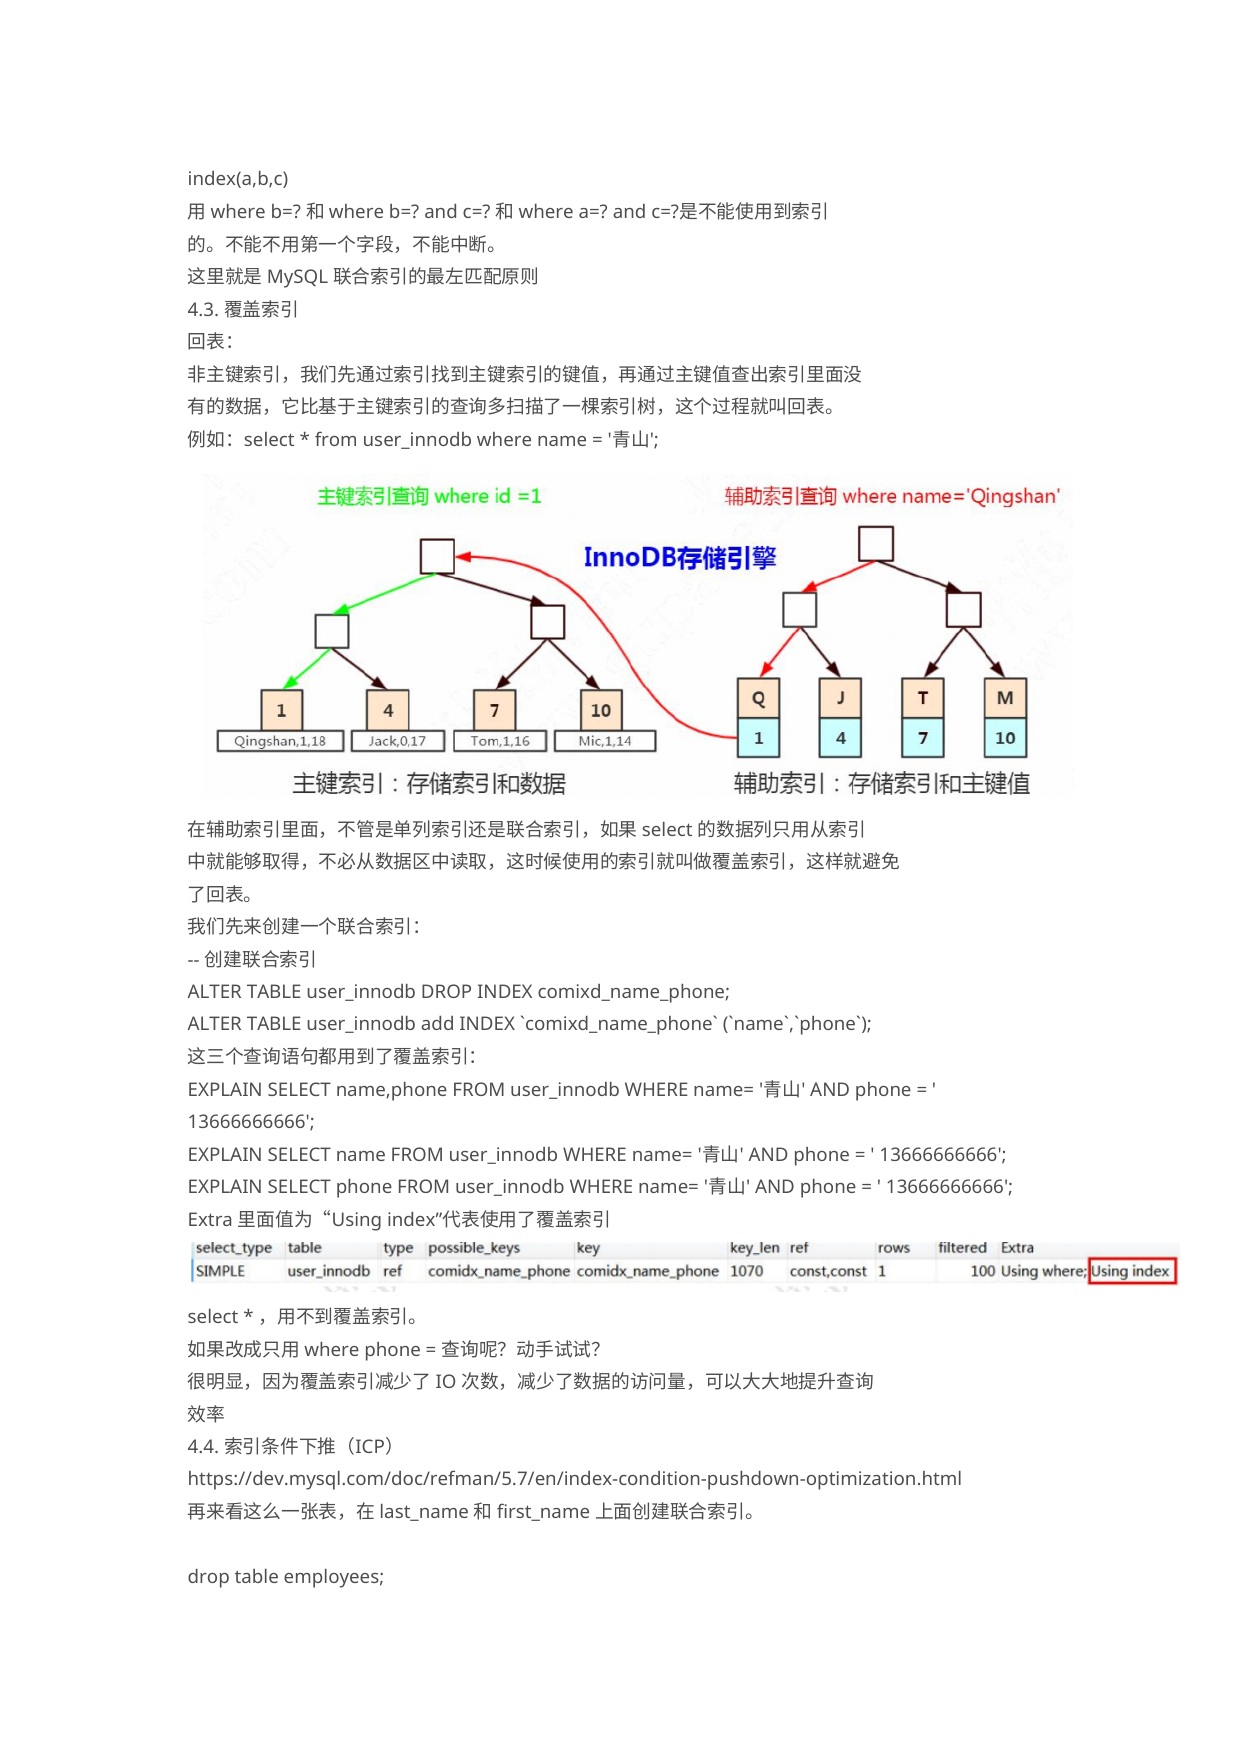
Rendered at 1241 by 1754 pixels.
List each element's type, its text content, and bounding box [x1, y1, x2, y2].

text 例如：select * from user_innodb where name = '青山'; [187, 422, 1053, 454]
text ALTER TABLE user_innodb DROP INDEX comixd_name_phone; [187, 974, 1053, 1007]
text 有的数据，它比基于主键索引的查询多扫描了一棵索引树，这个过程就叫回表。 [187, 389, 1053, 422]
text index(a,b,c) [187, 162, 1053, 194]
text 我们先来创建一个联合索引： [187, 909, 1053, 942]
text Extra 里面值为“Using index”代表使用了覆盖索引 [187, 1202, 1053, 1234]
text EXPLAIN SELECT name FROM user_innodb WHERE name= '青山' AND phone = ' 13666666666'; [187, 1137, 1053, 1169]
text 这三个查询语句都用到了覆盖索引： [187, 1039, 1053, 1072]
picture [187, 1242, 1210, 1292]
text EXPLAIN SELECT phone FROM user_innodb WHERE name= '青山' AND phone = ' 13666666666'; [187, 1169, 1053, 1202]
text 中就能够取得，不必从数据区中读取，这时候使用的索引就叫做覆盖索引，这样就避免 [187, 844, 1053, 877]
text 在辅助索引里面，不管是单列索引还是联合索引，如果 select 的数据列只用从索引 [187, 812, 1053, 844]
text 4.3. 覆盖索引 [187, 292, 1053, 324]
text 了回表。 [187, 877, 1053, 909]
text https://dev.mysql.com/doc/refman/5.7/en/index-condition-pushdown-optimization.html [187, 1462, 1053, 1494]
text drop table employees; [187, 1559, 1053, 1592]
text 再来看这么一张表，在 last_name 和 first_name 上面创建联合索引。 [187, 1494, 1053, 1527]
text 这里就是 MySQL 联合索引的最左匹配原则 [187, 259, 1053, 292]
text ALTER TABLE user_innodb add INDEX `comixd_name_phone` (`name`,`phone`); [187, 1007, 1053, 1039]
text 4.4. 索引条件下推（ICP） [187, 1429, 1053, 1462]
text 非主键索引，我们先通过索引找到主键索引的键值，再通过主键值查出索引里面没 [187, 357, 1053, 389]
text select * ，用不到覆盖索引。 [187, 1299, 1053, 1332]
text 效率 [187, 1397, 1053, 1429]
text 回表： [187, 324, 1053, 357]
picture [187, 469, 1074, 798]
text 如果改成只用 where phone = 查询呢？动手试试？ [187, 1332, 1053, 1364]
text 很明显，因为覆盖索引减少了 IO 次数，减少了数据的访问量，可以大大地提升查询 [187, 1364, 1053, 1397]
text -- 创建联合索引 [187, 942, 1053, 974]
text 的。不能不用第一个字段，不能中断。 [187, 227, 1053, 259]
text EXPLAIN SELECT name,phone FROM user_innodb WHERE name= '青山' AND phone = ' 13666666666'; [187, 1072, 1053, 1137]
text 用 where b=? 和 where b=? and c=? 和 where a=? and c=?是不能使用到索引 [187, 194, 1053, 227]
